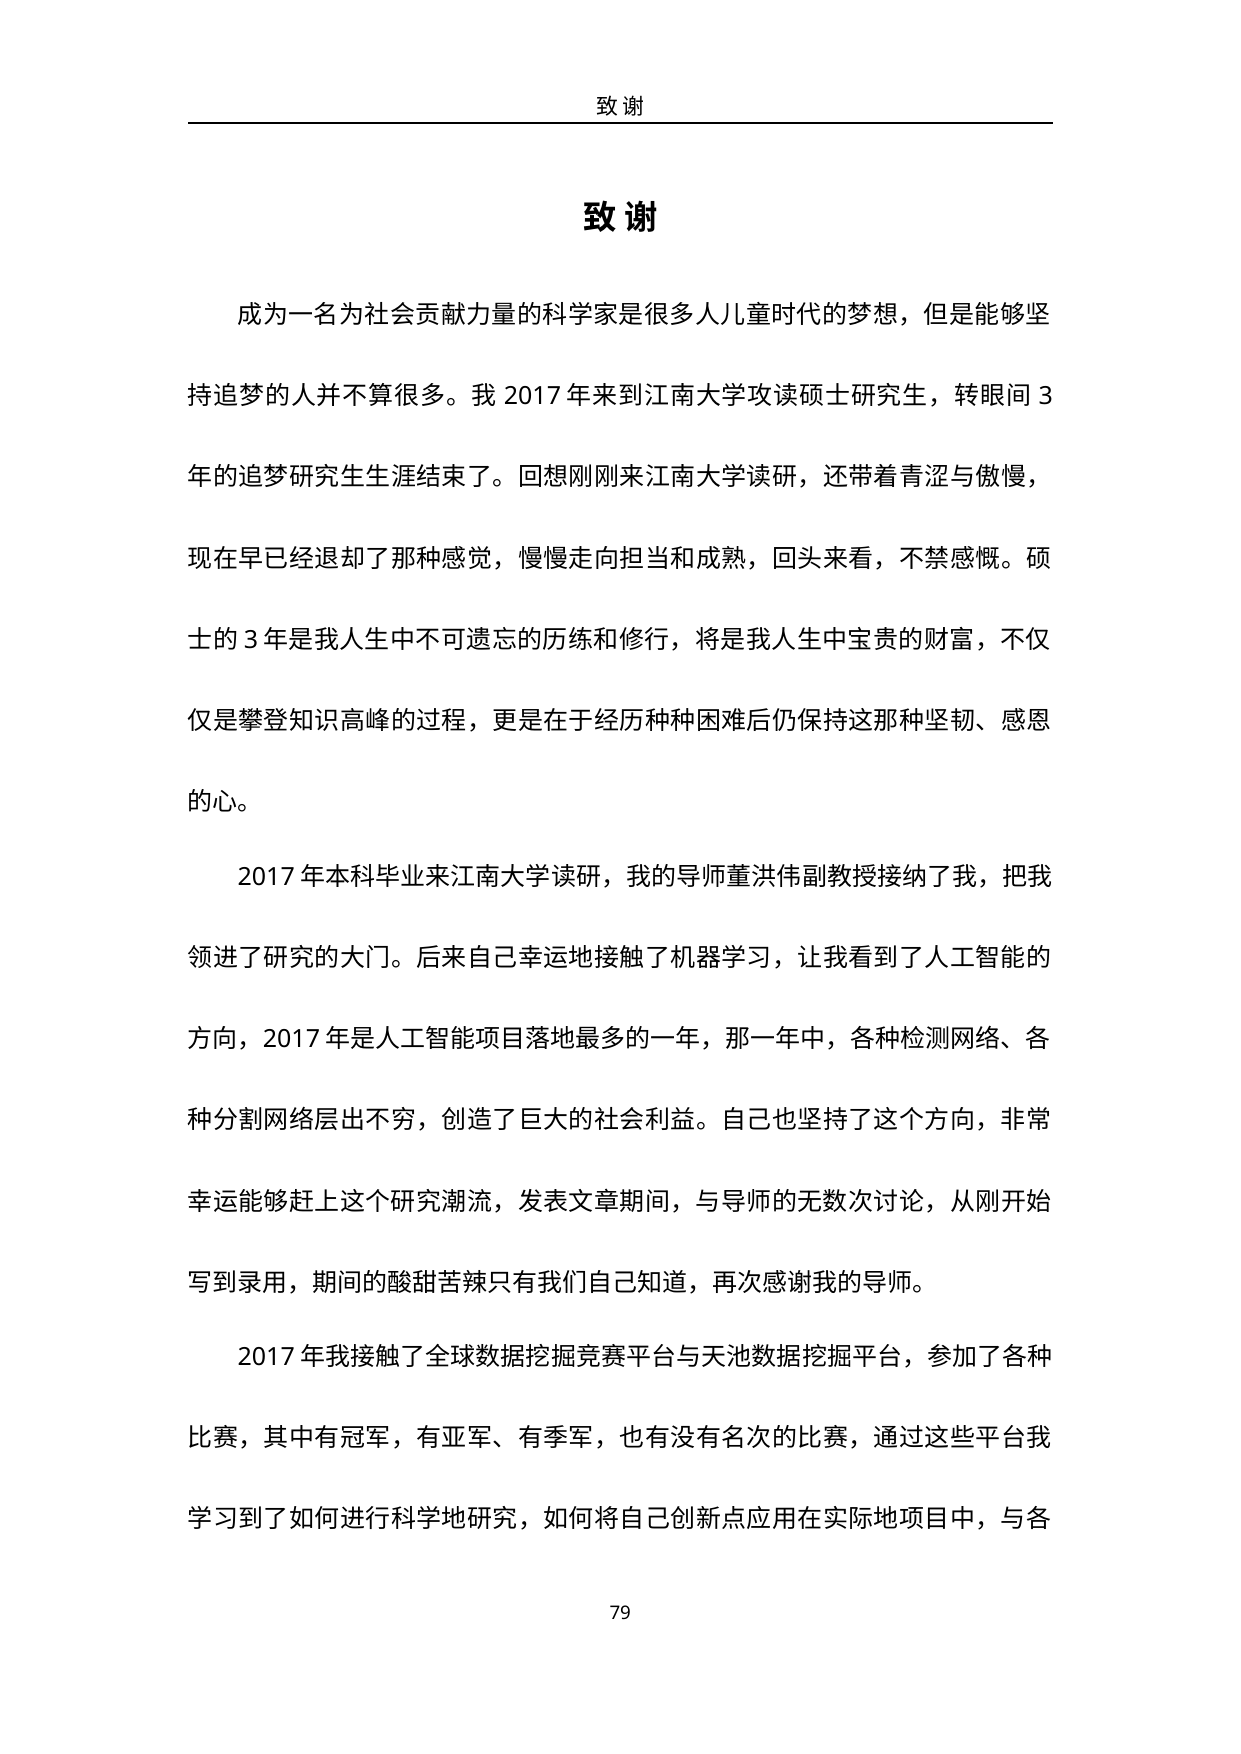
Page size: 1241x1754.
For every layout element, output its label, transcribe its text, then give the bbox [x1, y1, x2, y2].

subtitle 致 谢 [187, 182, 1053, 247]
text 成为一名为社会贡献力量的科学家是很多人儿童时代的梦想，但是能够坚持追梦的人并不算很多。我2017年来到江南大学攻读硕士研究生，转眼间3年的追梦研究生生涯结束了。回想刚刚来江南大学读研，还带着青涩与傲慢，现在早已经退却了那种感觉，慢慢走向担当和成熟，回头来看，不禁感慨。硕士的3年是我人生中不可遗忘的历练和修行，将是我人生中宝贵的财富，不仅仅是攀登知识高峰的过程，更是在于经历种种困难后仍保持这那种坚韧、感恩的心。 [187, 280, 1053, 832]
text 2017年本科毕业来江南大学读研，我的导师董洪伟副教授接纳了我，把我领进了研究的大门。后来自己幸运地接触了机器学习，让我看到了人工智能的方向，2017年是人工智能项目落地最多的一年，那一年中，各种检测网络、各种分割网络层出不穷，创造了巨大的社会利益。自己也坚持了这个方向，非常幸运能够赶上这个研究潮流，发表文章期间，与导师的无数次讨论，从刚开始写到录用，期间的酸甜苦辣只有我们自己知道，再次感谢我的导师。 [187, 842, 1053, 1313]
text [187, 1322, 1053, 1549]
